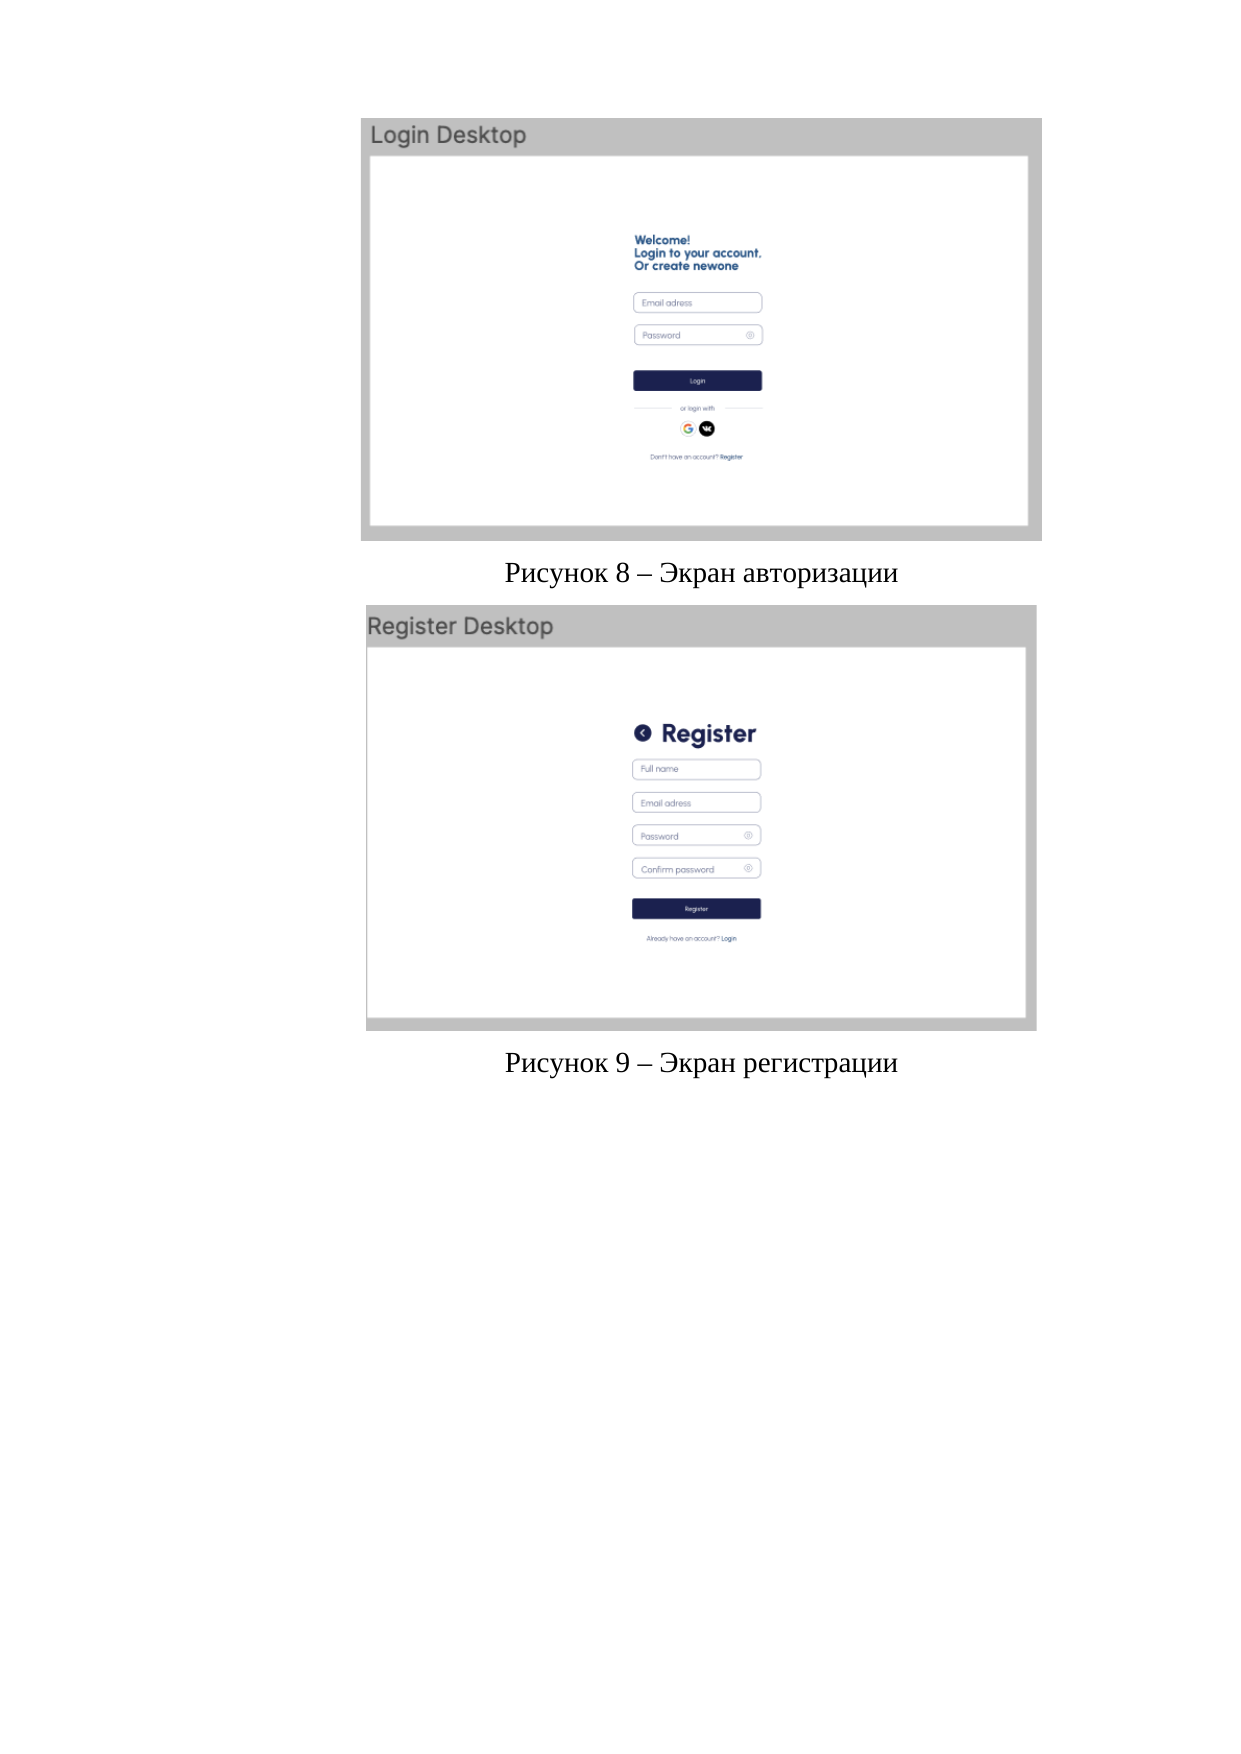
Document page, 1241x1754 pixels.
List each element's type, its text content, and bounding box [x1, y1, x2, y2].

text Рисунок 9 – Экран регистрации [177, 1045, 1152, 1079]
picture [360, 118, 1042, 541]
text Рисунок 8 – Экран авторизации [177, 555, 1152, 589]
picture [366, 605, 1037, 1031]
